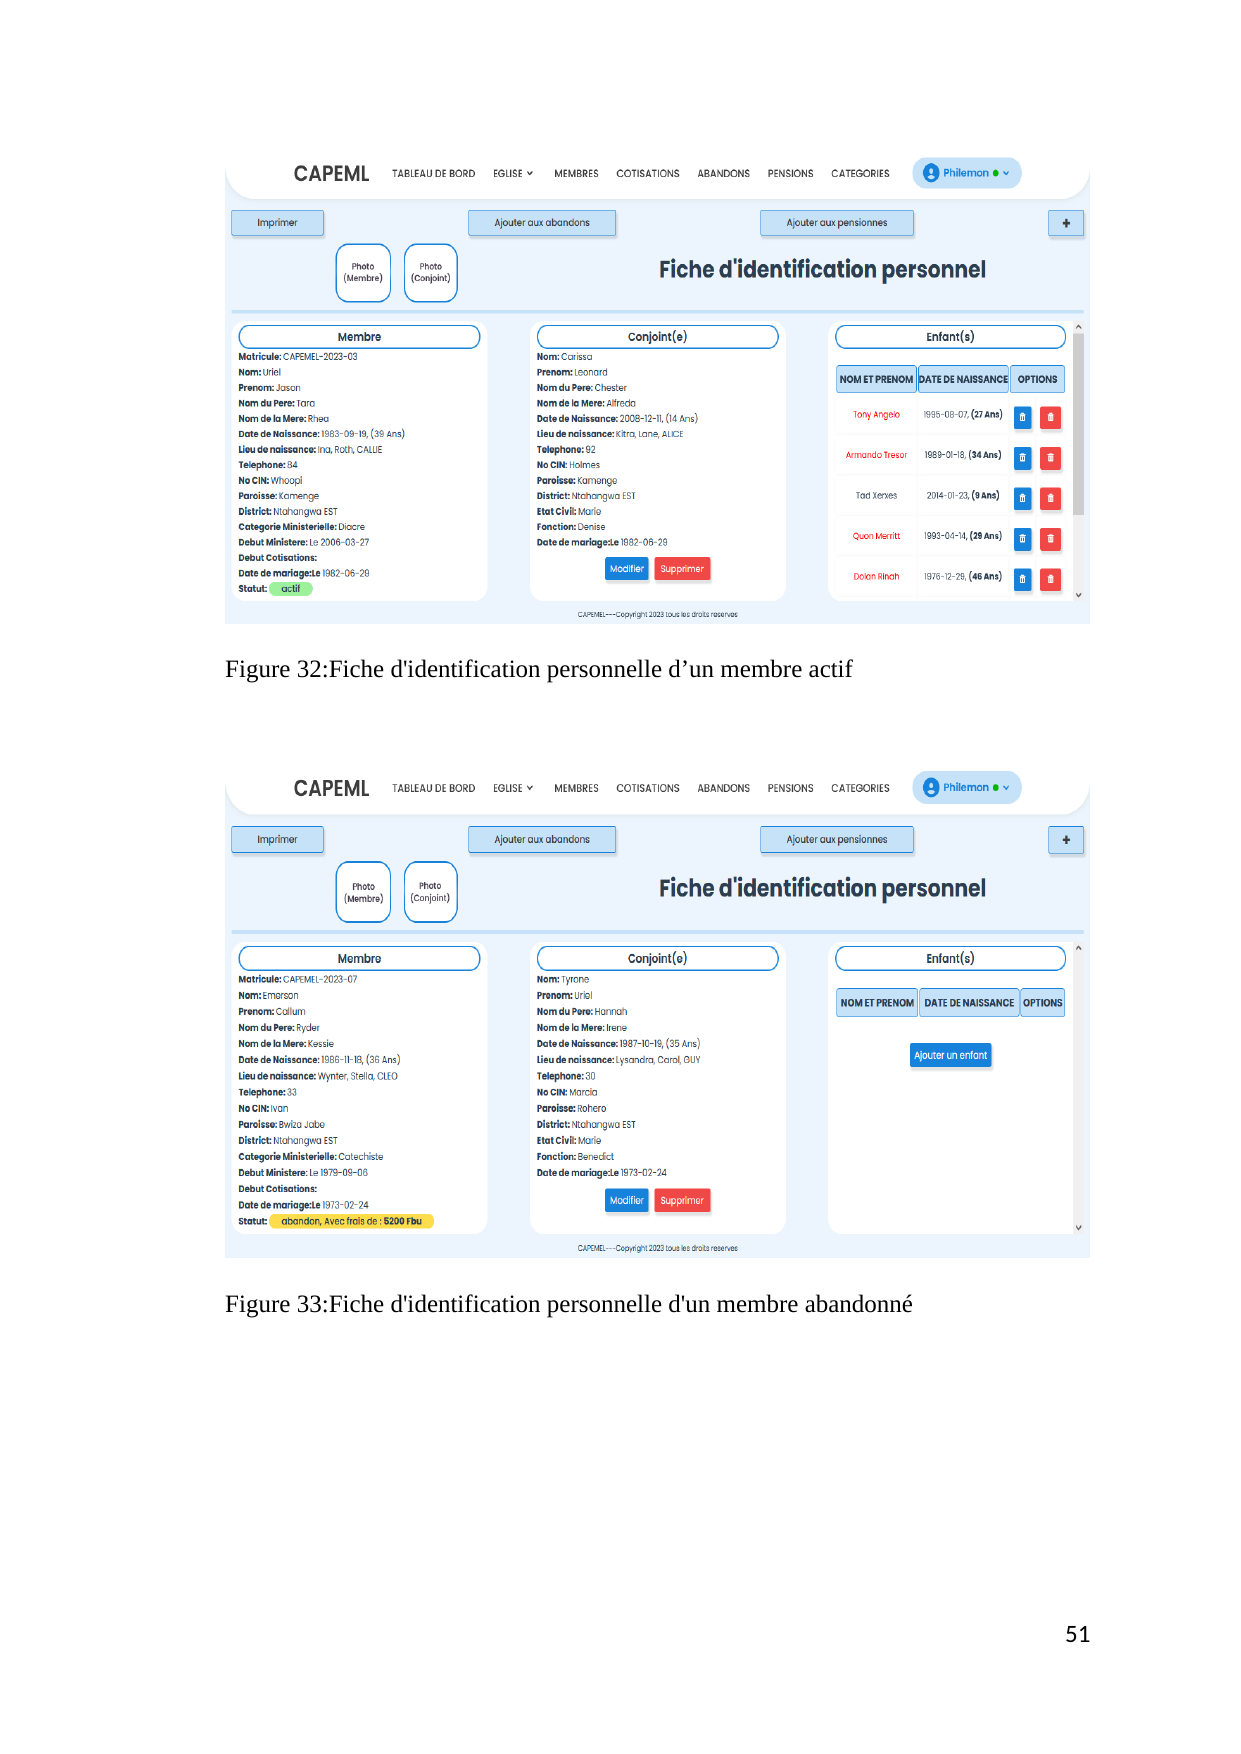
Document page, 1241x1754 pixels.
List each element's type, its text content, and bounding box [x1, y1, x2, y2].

picture [225, 149, 1090, 624]
text Figure 33:Fiche d'identification personnelle d'un membre abandonné [225, 1289, 1090, 1317]
text Figure 32:Fiche d'identification personnelle d’un membre actif [225, 654, 1090, 683]
picture [225, 761, 1090, 1258]
